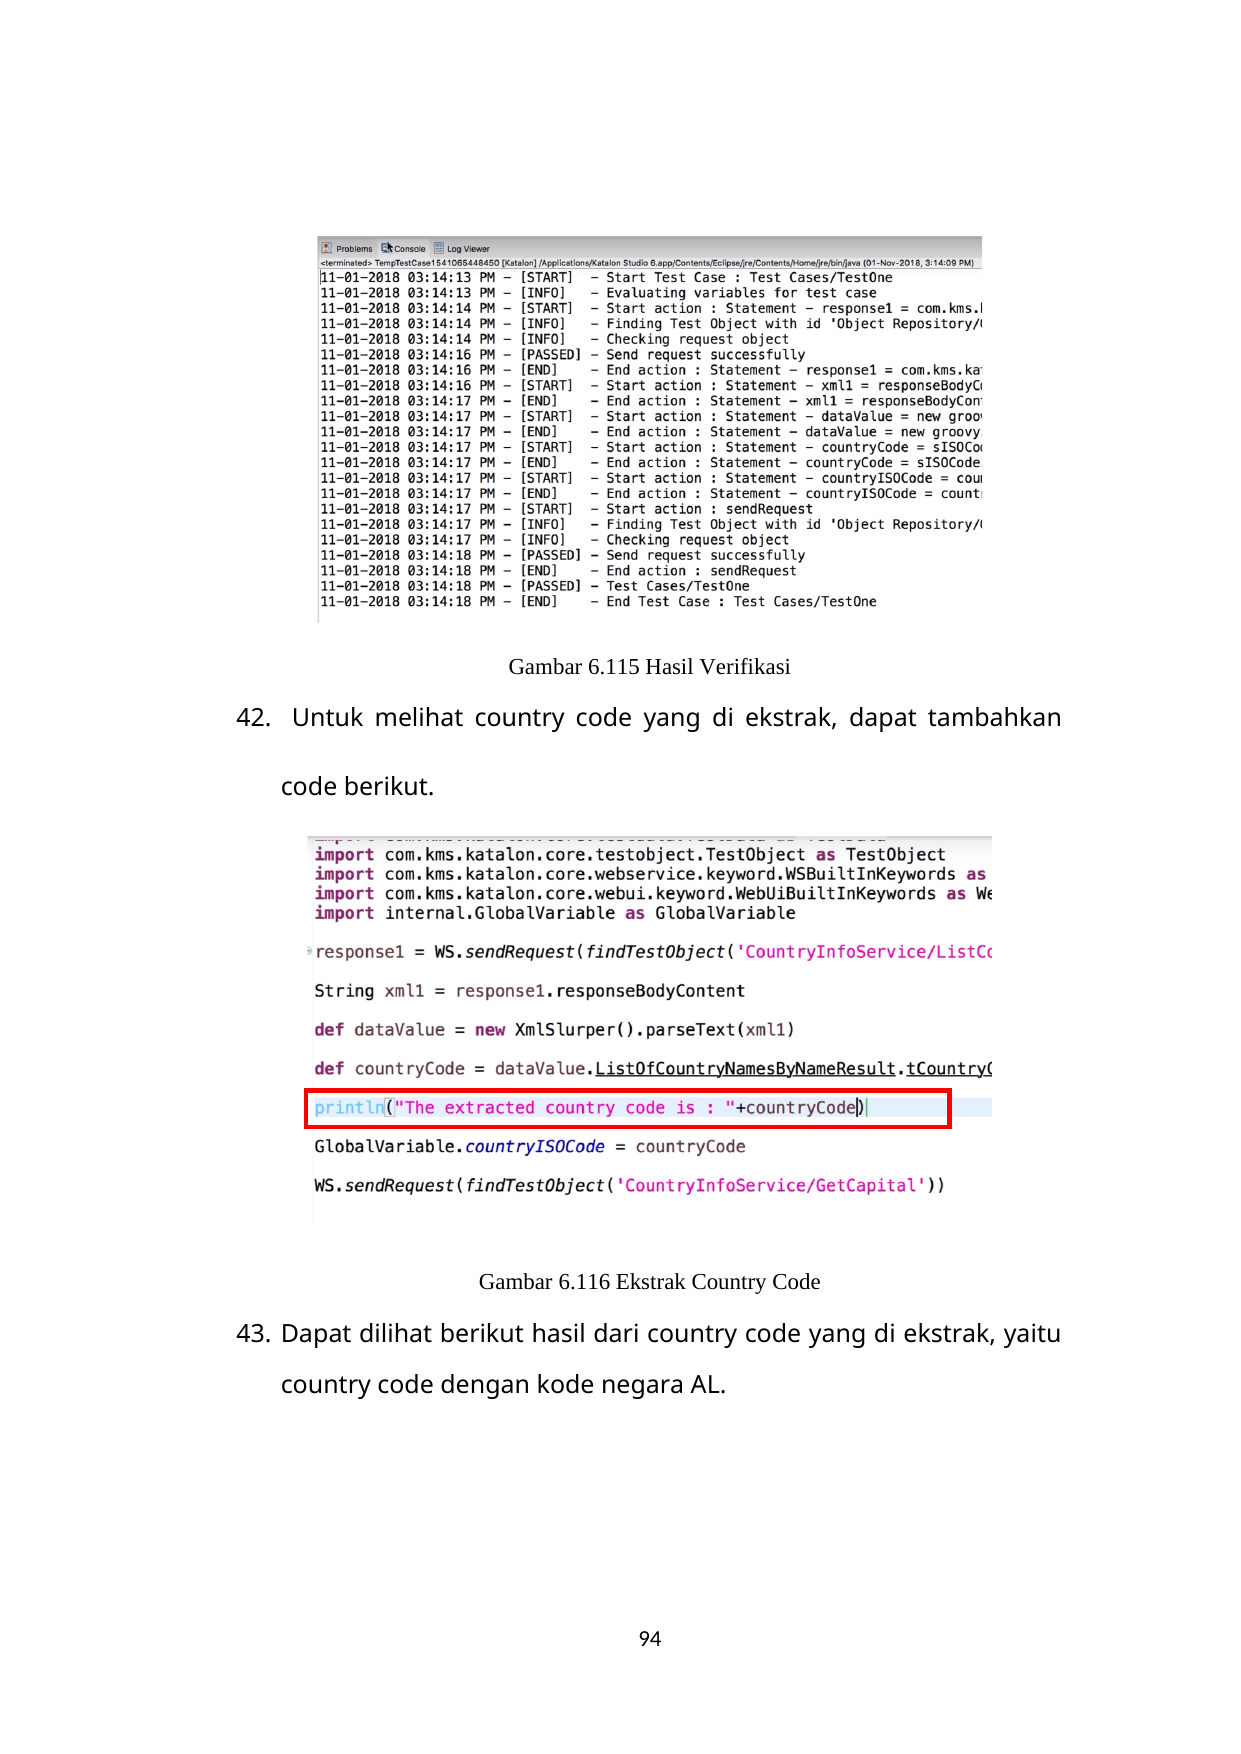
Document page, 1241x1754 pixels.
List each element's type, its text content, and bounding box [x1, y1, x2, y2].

list Dapat dilihat berikut hasil dari country code yang di ekstrak, yaitu country code dengan kode negara AL. [236, 1315, 1063, 1400]
picture [307, 836, 992, 1224]
list Untuk melihat country code yang di ekstrak, dapat tambahkan code berikut. [236, 700, 1063, 802]
picture [308, 1093, 947, 1125]
picture [317, 236, 983, 623]
